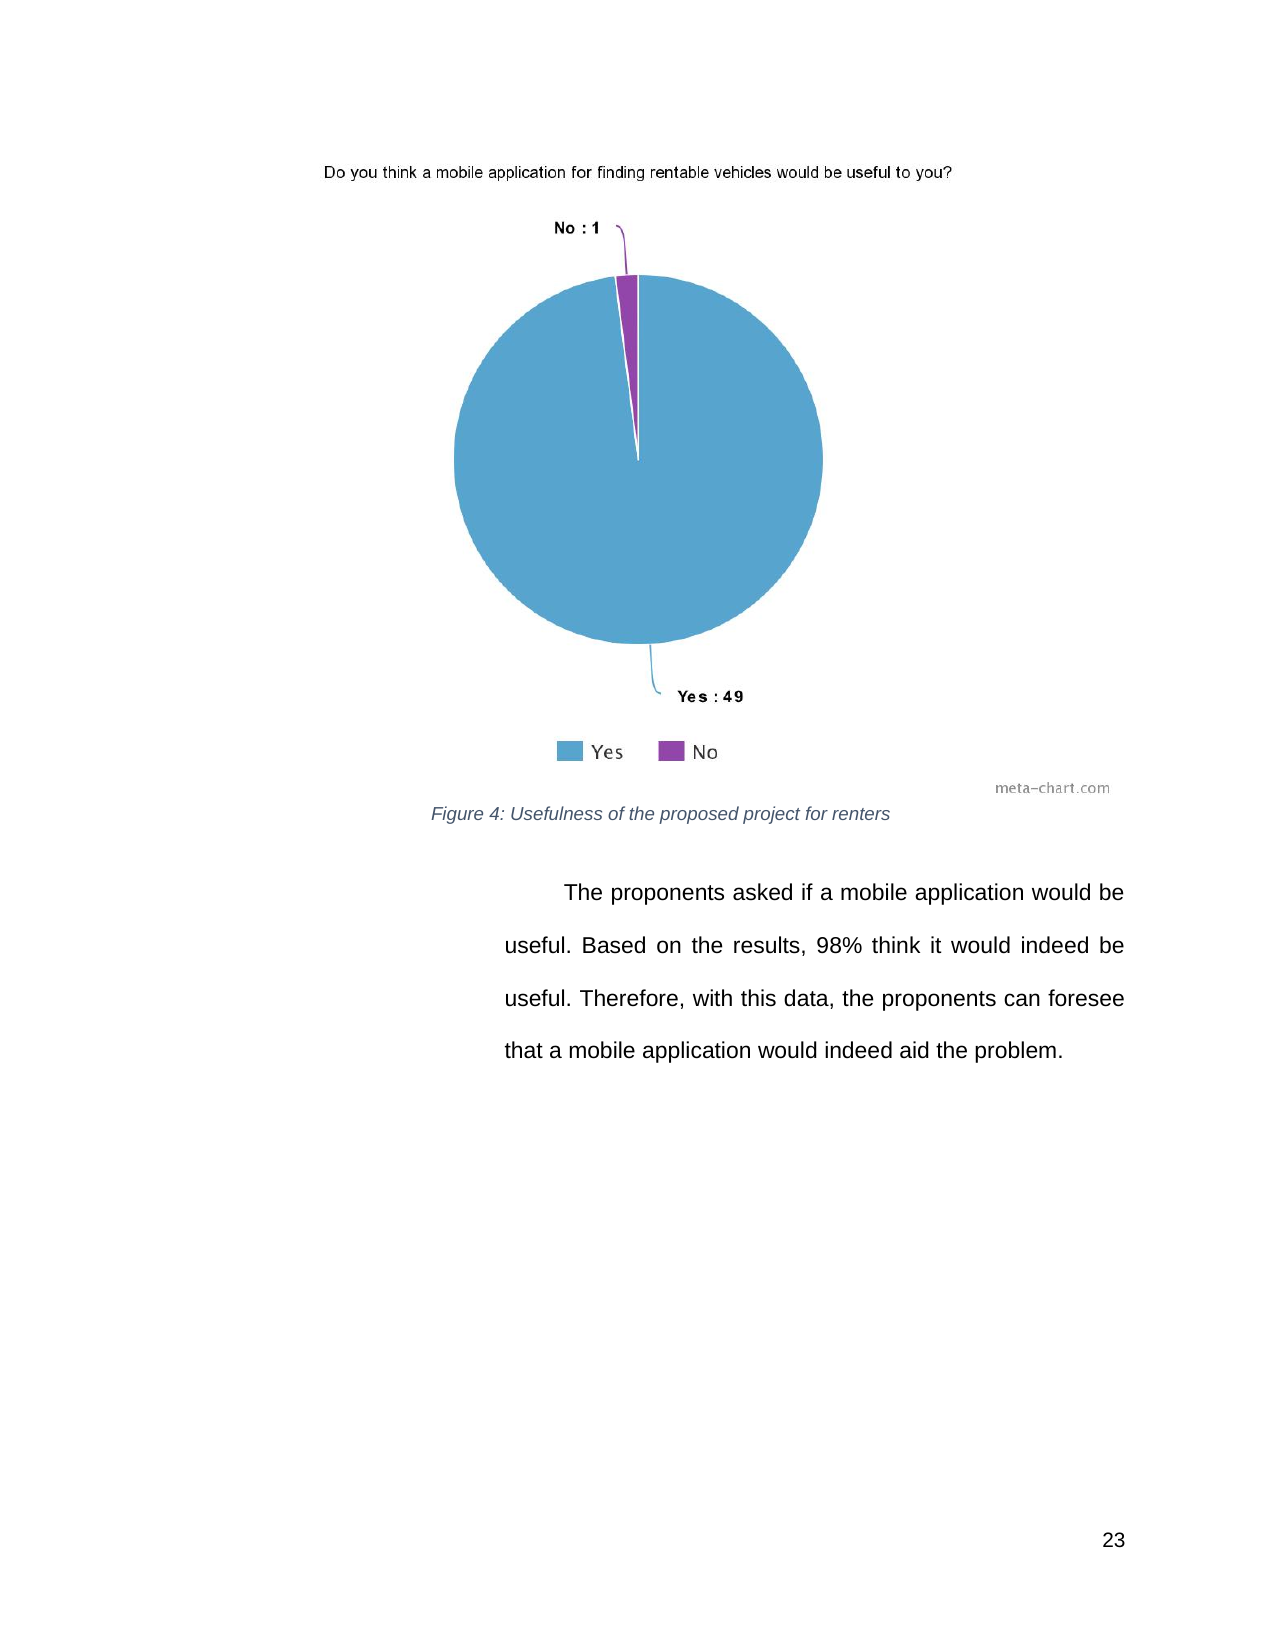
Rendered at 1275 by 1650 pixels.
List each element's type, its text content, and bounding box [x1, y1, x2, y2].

picture [150, 150, 1125, 801]
text The proponents asked if a mobile application would be useful. Based on the results, 98% think it would indeed be useful. Therefore, with this data, the proponents can foresee that a mobile application would indeed aid the problem. [504, 879, 1125, 1064]
